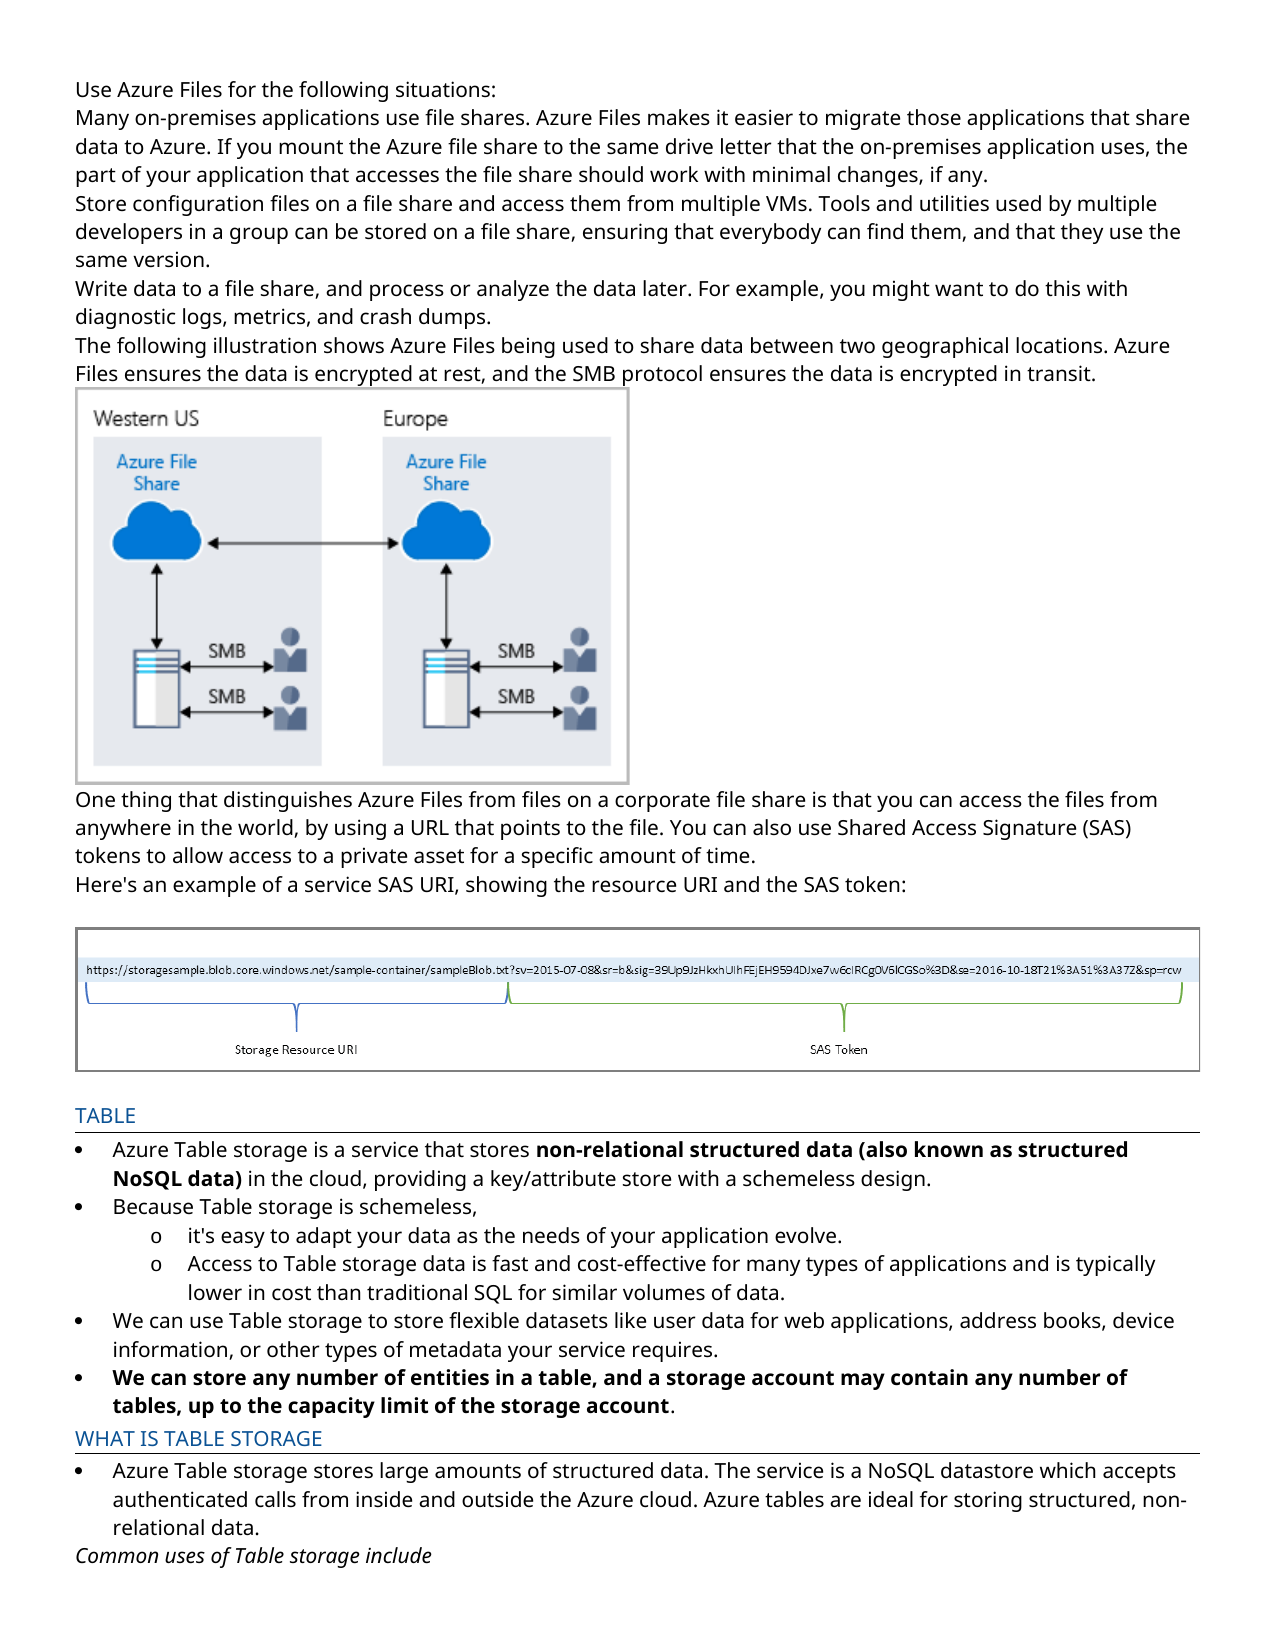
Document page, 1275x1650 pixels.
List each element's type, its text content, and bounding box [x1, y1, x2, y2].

list it's easy to adapt your data as the needs of your application evolve. [150, 1221, 1200, 1249]
picture [75, 927, 1200, 1072]
text Here's an example of a service SAS URI, showing the resource URI and the SAS token: [75, 870, 1200, 898]
list We can store any number of entities in a table, and a storage account may contain any number of tables, up to the capacity limit of the storage account. [75, 1363, 1200, 1420]
text Write data to a file share, and process or analyze the data later. For example, you might want to do this with diagnostic logs, metrics, and crash dumps. [75, 274, 1200, 331]
text One thing that distinguishes Azure Files from files on a corporate file share is that you can access the files from anywhere in the world, by using a URL that points to the file. You can also use Shared Access Signature (SAS) tokens to allow access to a private asset for a specific amount of time. [75, 785, 1200, 870]
text The following illustration shows Azure Files being used to share data between two geographical locations. Azure Files ensures the data is encrypted at rest, and the SMB protocol ensures the data is encrypted in transit. [75, 331, 1200, 388]
text Store configuration files on a file share and access them from multiple VMs. Tools and utilities used by multiple developers in a group can be stored on a file share, ensuring that everybody can find them, and that they use the same version. [75, 189, 1200, 274]
list Access to Table storage data is fast and cost-effective for many types of applications and is typically lower in cost than traditional SQL for similar volumes of data. [150, 1249, 1200, 1306]
text Common uses of Table storage include [75, 1542, 1200, 1570]
text Many on-premises applications use file shares. Azure Files makes it easier to migrate those applications that share data to Azure. If you mount the Azure file share to the same drive letter that the on-premises application uses, the part of your application that accesses the file share should work with minimal changes, if any. [75, 103, 1200, 189]
text Use Azure Files for the following situations: [75, 75, 1200, 103]
list Azure Table storage stores large amounts of structured data. The service is a NoSQL datastore which accepts authenticated calls from inside and outside the Azure cloud. Azure tables are ideal for storing structured, non-relational data. [75, 1456, 1200, 1542]
subtitle TABLE [75, 1101, 1200, 1132]
list We can use Table storage to store flexible datasets like user data for web applications, address books, device information, or other types of metadata your service requires. [75, 1306, 1200, 1363]
list Azure Table storage is a service that stores non-relational structured data (also known as structured NoSQL data) in the cloud, providing a key/attribute store with a schemeless design. [75, 1135, 1200, 1192]
list Because Table storage is schemeless, [75, 1192, 1200, 1221]
picture [75, 387, 630, 785]
subtitle WHAT IS TABLE STORAGE [75, 1424, 1200, 1453]
